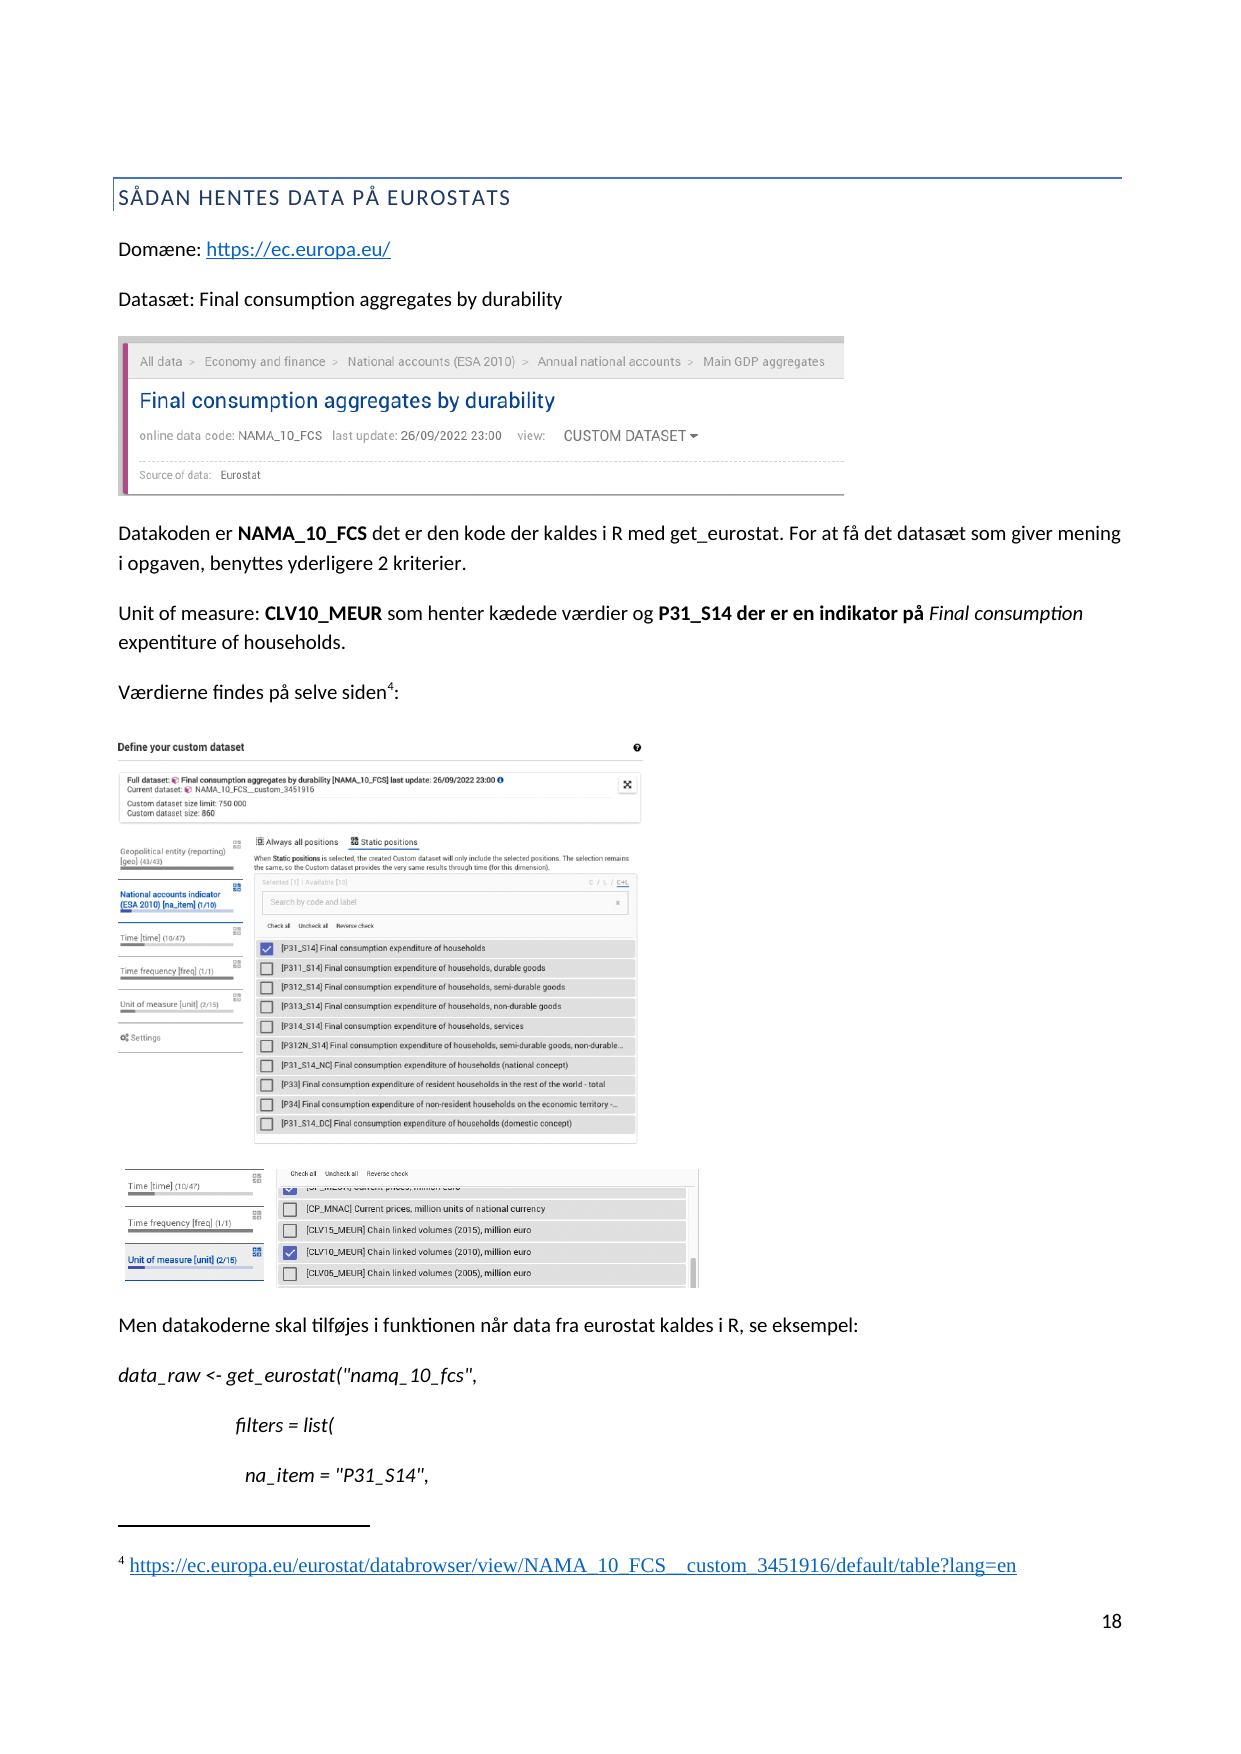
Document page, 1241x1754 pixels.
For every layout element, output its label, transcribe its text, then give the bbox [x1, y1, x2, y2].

text data_raw <- get_eurostat("namq_10_fcs", [118, 1362, 1122, 1388]
picture [118, 336, 845, 496]
subtitle Sådan hentes data på eurostats [114, 179, 1122, 211]
picture [118, 728, 644, 1145]
text Datasæt: Final consumption aggregates by durability [118, 286, 1122, 311]
text na_item = "P31_S14", [118, 1462, 1122, 1488]
text Værdierne findes på selve siden: [118, 679, 1122, 704]
text Domæne: https://ec.europa.eu/ [118, 236, 1122, 261]
text Datakoden er NAMA_10_FCS det er den kode der kaldes i R med get_eurostat. For at få det datasæt som giver mening i opgaven, benyttes yderligere 2 kriterier. [118, 521, 1122, 575]
text Men datakoderne skal tilføjes i funktionen når data fra eurostat kaldes i R, se eksempel: [118, 1312, 1122, 1338]
text Unit of measure: CLV10_MEUR som henter kædede værdier og P31_S14 der er en indikator på Final consumption expentiture of households. [118, 600, 1122, 654]
picture [118, 1169, 705, 1288]
text filters = list( [118, 1412, 1122, 1438]
